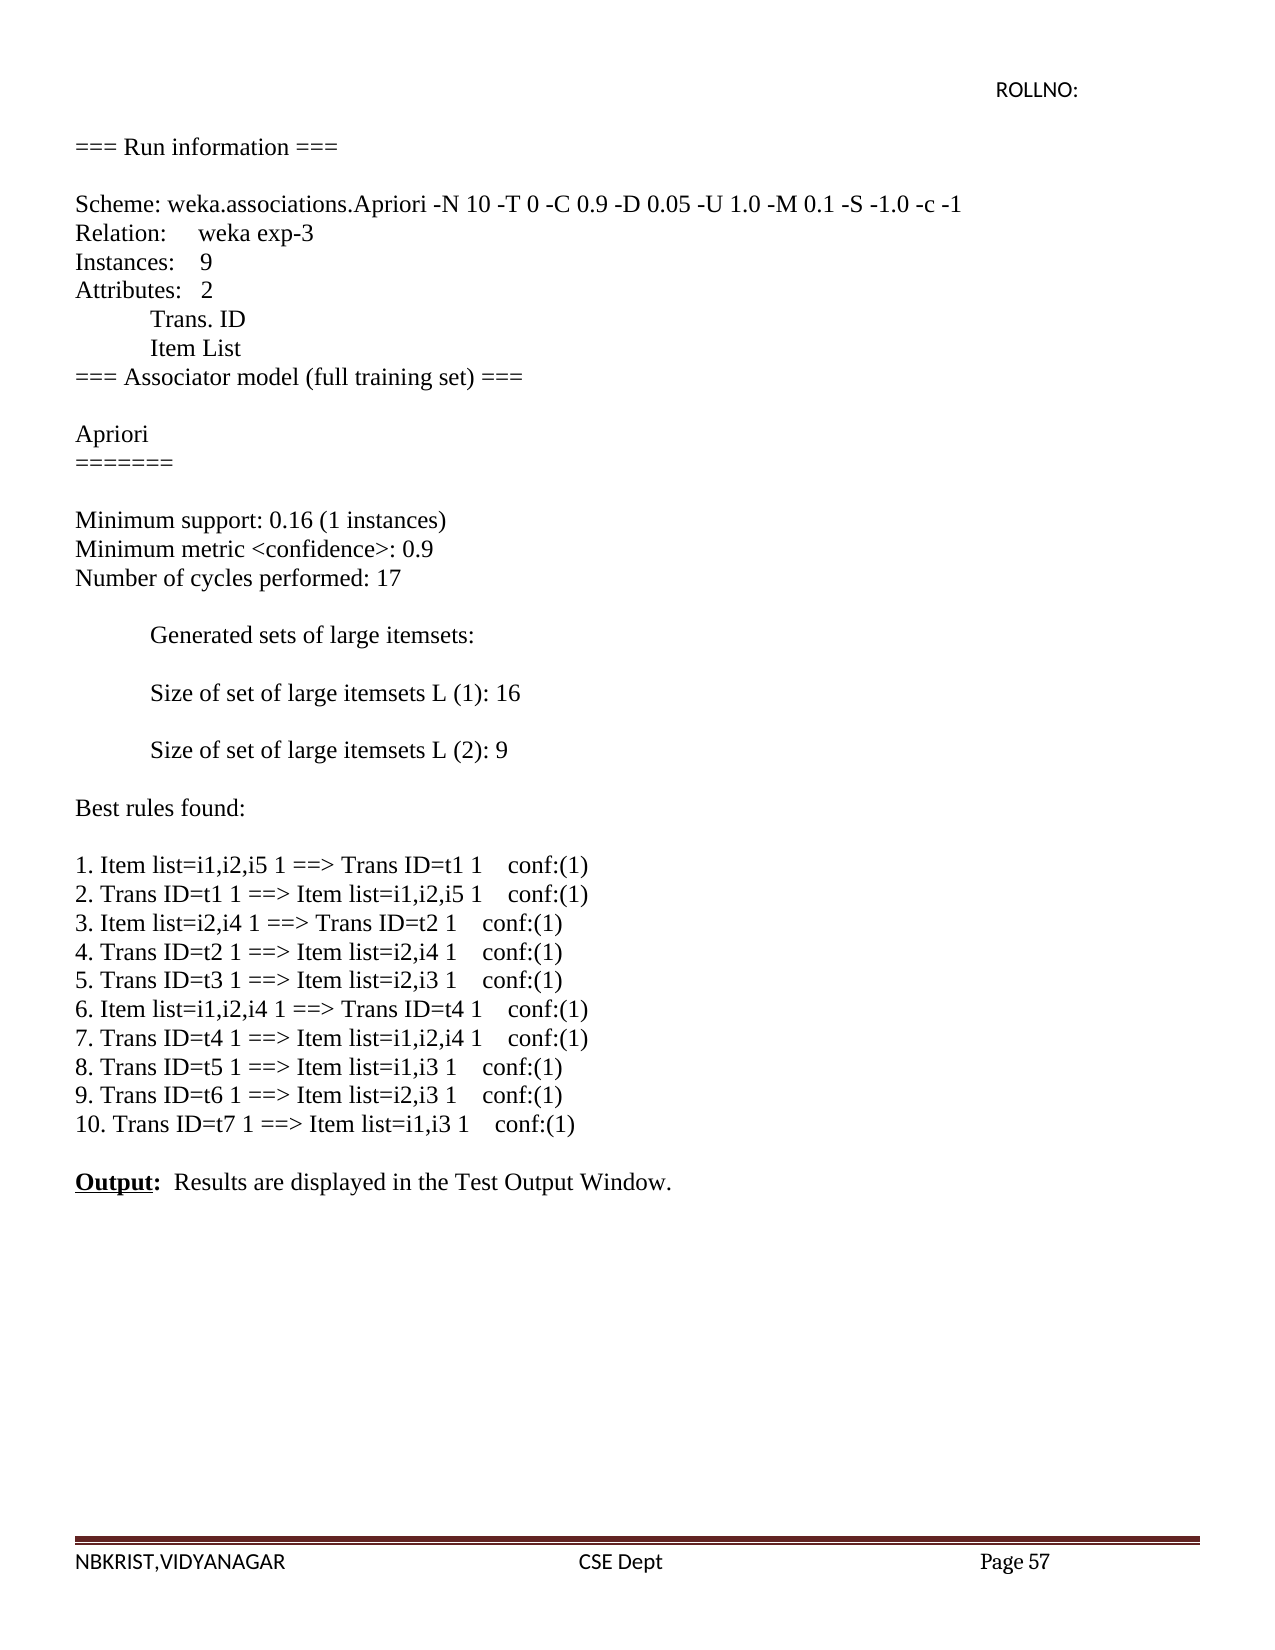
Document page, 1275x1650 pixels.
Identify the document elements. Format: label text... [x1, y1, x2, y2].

text 1. Item list=i1,i2,i5 1 ==> Trans ID=t1 1 conf:(1) [75, 851, 1200, 879]
text 6. Item list=i1,i2,i4 1 ==> Trans ID=t4 1 conf:(1) [75, 994, 1200, 1023]
text Scheme: weka.associations.Apriori -N 10 -T 0 -C 0.9 -D 0.05 -U 1.0 -M 0.1 -S -1.0 -c -1 [75, 189, 1200, 218]
text Instances: 9 [75, 247, 1200, 276]
text 5. Trans ID=t3 1 ==> Item list=i2,i3 1 conf:(1) [75, 966, 1200, 994]
text Best rules found: [75, 793, 1200, 822]
text ======= [75, 448, 1200, 477]
text === Associator model (full training set) === [75, 362, 1200, 391]
text Trans. ID [75, 304, 1200, 333]
text Output: Results are displayed in the Test Output Window. [75, 1167, 1200, 1196]
text 10. Trans ID=t7 1 ==> Item list=i1,i3 1 conf:(1) [75, 1109, 1200, 1138]
text Relation: weka exp-3 [75, 218, 1200, 247]
text Apriori [75, 419, 1200, 448]
text Generated sets of large itemsets: [75, 621, 1200, 649]
text Attributes: 2 [75, 276, 1200, 304]
text Size of set of large itemsets L (1): 16 [75, 678, 1200, 707]
text 4. Trans ID=t2 1 ==> Item list=i2,i4 1 conf:(1) [75, 937, 1200, 966]
text Size of set of large itemsets L (2): 9 [75, 736, 1200, 764]
text === Run information === [75, 132, 1200, 161]
text 9. Trans ID=t6 1 ==> Item list=i2,i3 1 conf:(1) [75, 1081, 1200, 1109]
text Item List [75, 333, 1200, 362]
text 2. Trans ID=t1 1 ==> Item list=i1,i2,i5 1 conf:(1) [75, 879, 1200, 908]
text 3. Item list=i2,i4 1 ==> Trans ID=t2 1 conf:(1) [75, 908, 1200, 937]
text 7. Trans ID=t4 1 ==> Item list=i1,i2,i4 1 conf:(1) [75, 1023, 1200, 1052]
text Minimum metric <confidence>: 0.9 [75, 534, 1200, 563]
text Minimum support: 0.16 (1 instances) [75, 506, 1200, 534]
text Number of cycles performed: 17 [75, 563, 1200, 592]
text 8. Trans ID=t5 1 ==> Item list=i1,i3 1 conf:(1) [75, 1052, 1200, 1081]
